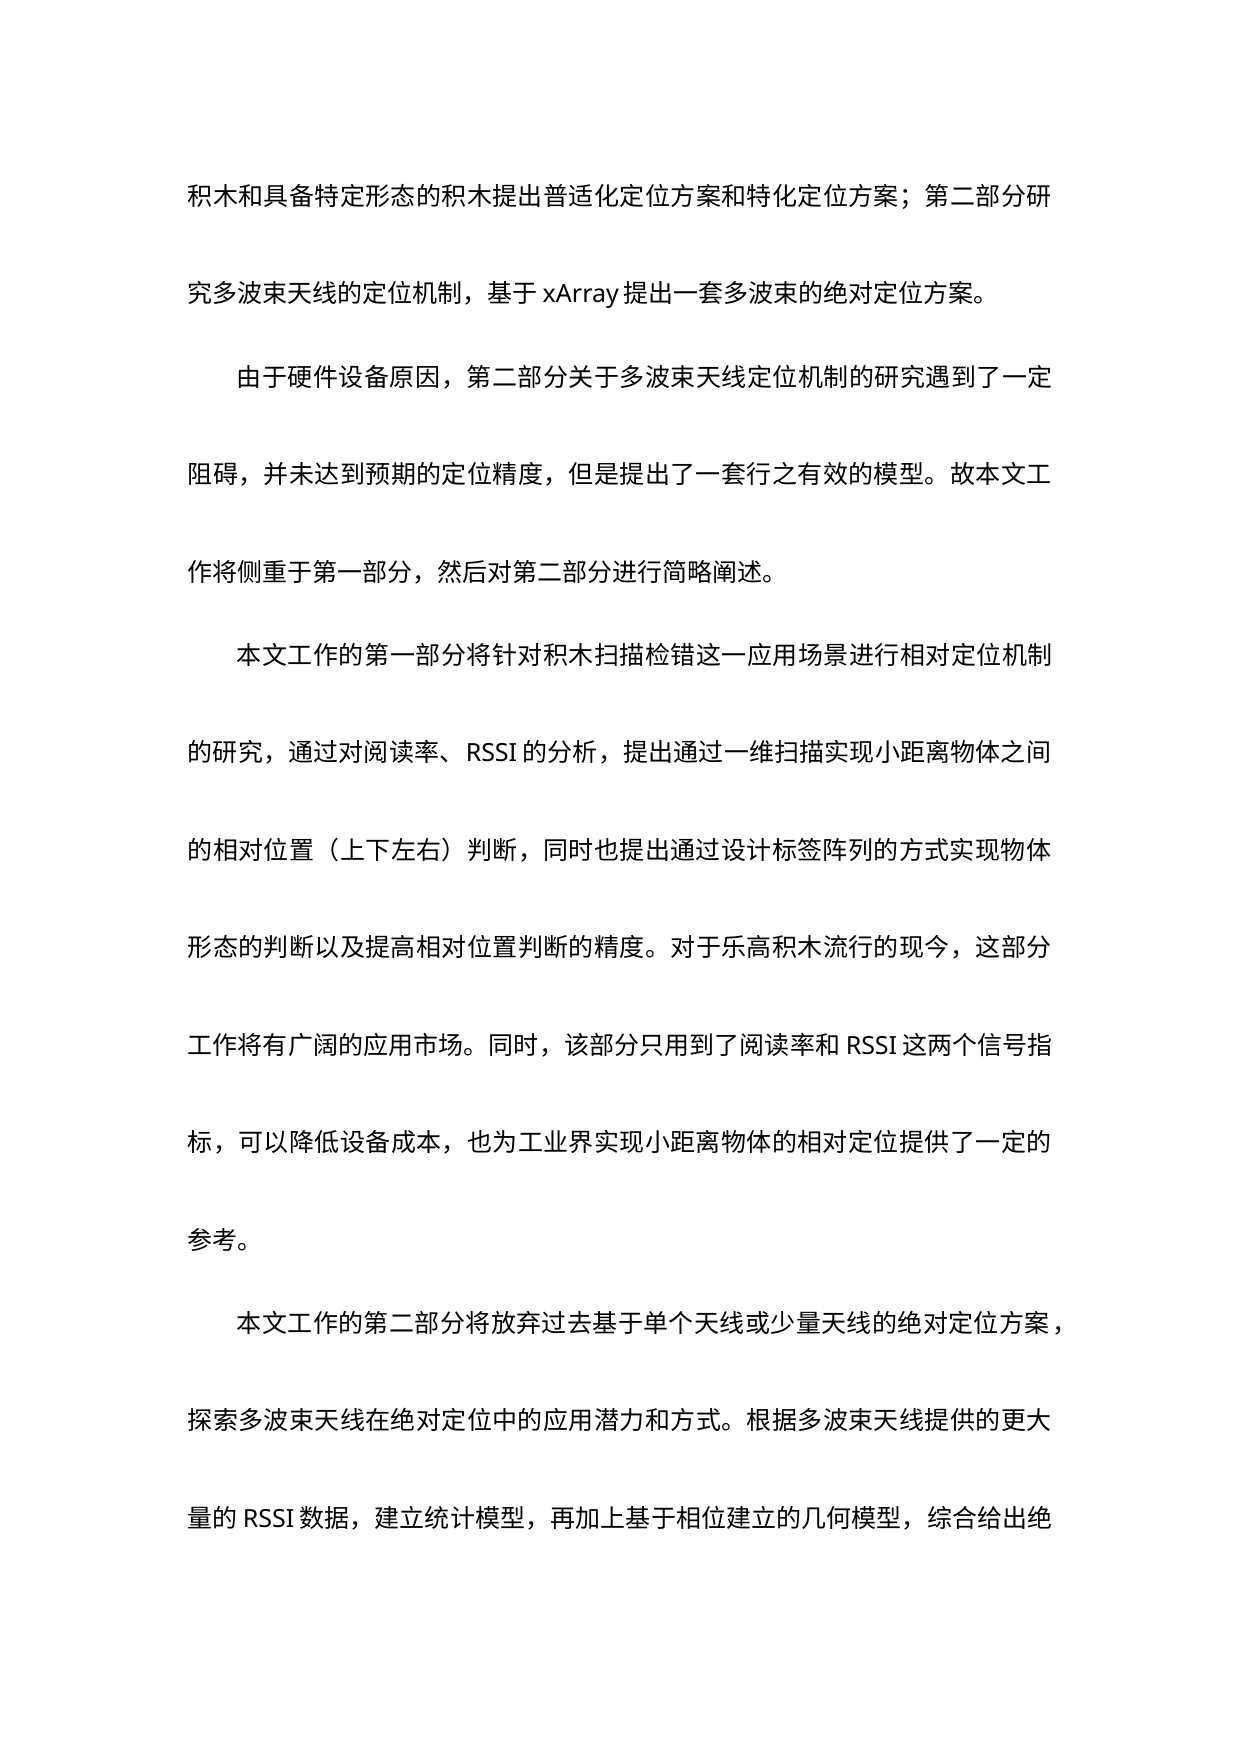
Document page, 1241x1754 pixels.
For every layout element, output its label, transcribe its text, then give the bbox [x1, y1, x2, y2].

text 由于硬件设备原因，第二部分关于多波束天线定位机制的研究遇到了一定阻碍，并未达到预期的定位精度，但是提出了一套行之有效的模型。故本文工作将侧重于第一部分，然后对第二部分进行简略阐述。 [187, 343, 1053, 603]
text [187, 162, 1053, 324]
text 本文工作的第一部分将针对积木扫描检错这一应用场景进行相对定位机制的研究，通过对阅读率、RSSI的分析，提出通过一维扫描实现小距离物体之间的相对位置（上下左右）判断，同时也提出通过设计标签阵列的方式实现物体形态的判断以及提高相对位置判断的精度。对于乐高积木流行的现今，这部分工作将有广阔的应用市场。同时，该部分只用到了阅读率和RSSI这两个信号指标，可以降低设备成本，也为工业界实现小距离物体的相对定位提供了一定的参考。 [187, 621, 1053, 1271]
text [187, 1289, 1053, 1549]
